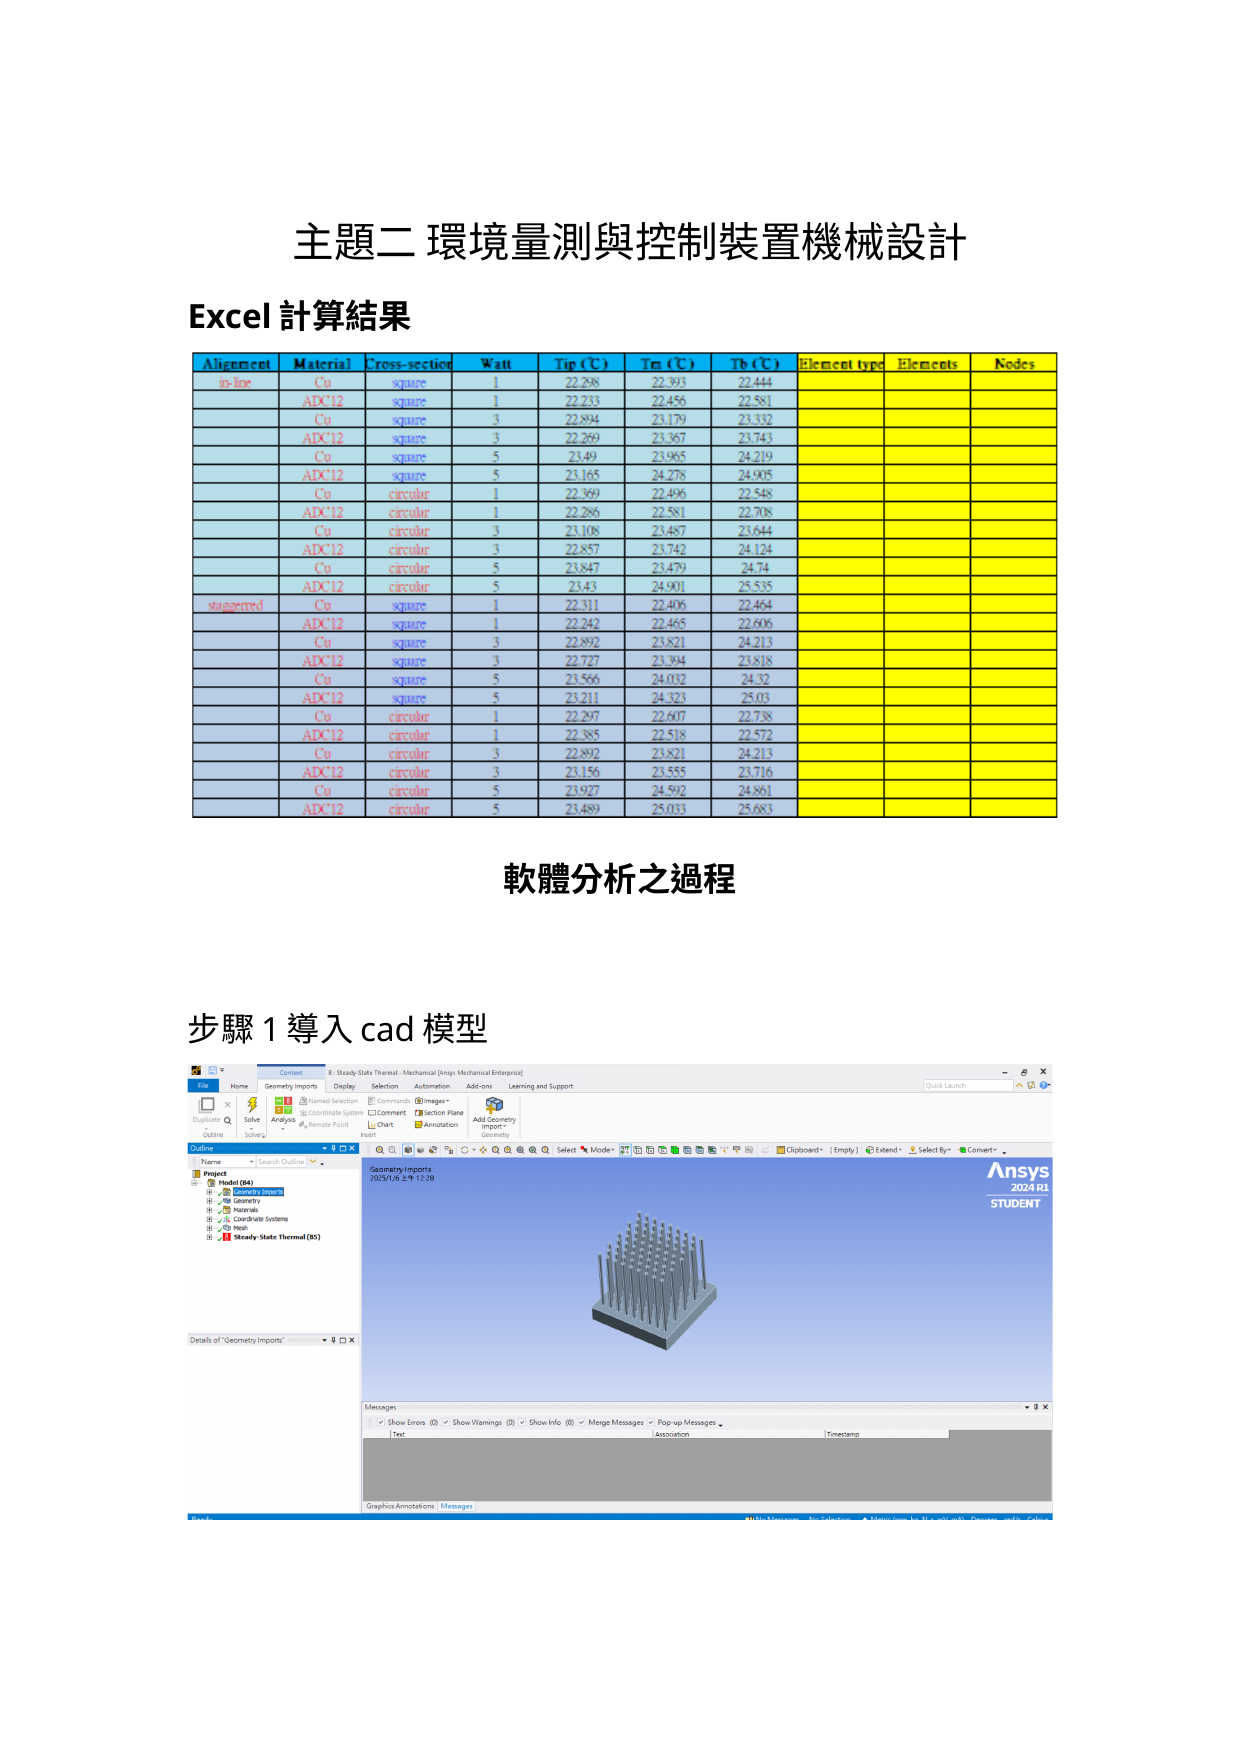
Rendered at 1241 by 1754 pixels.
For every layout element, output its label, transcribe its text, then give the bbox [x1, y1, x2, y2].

text 步驟1導入cad模型 [187, 989, 1053, 1064]
list 主題二 環境量測與控制裝置機械設計 [292, 202, 1053, 277]
list 軟體分析之過程 [187, 839, 1053, 914]
text Excel計算結果 [187, 277, 1053, 352]
picture [483, 360, 490, 366]
picture [192, 352, 1058, 818]
picture [187, 1064, 1053, 1520]
